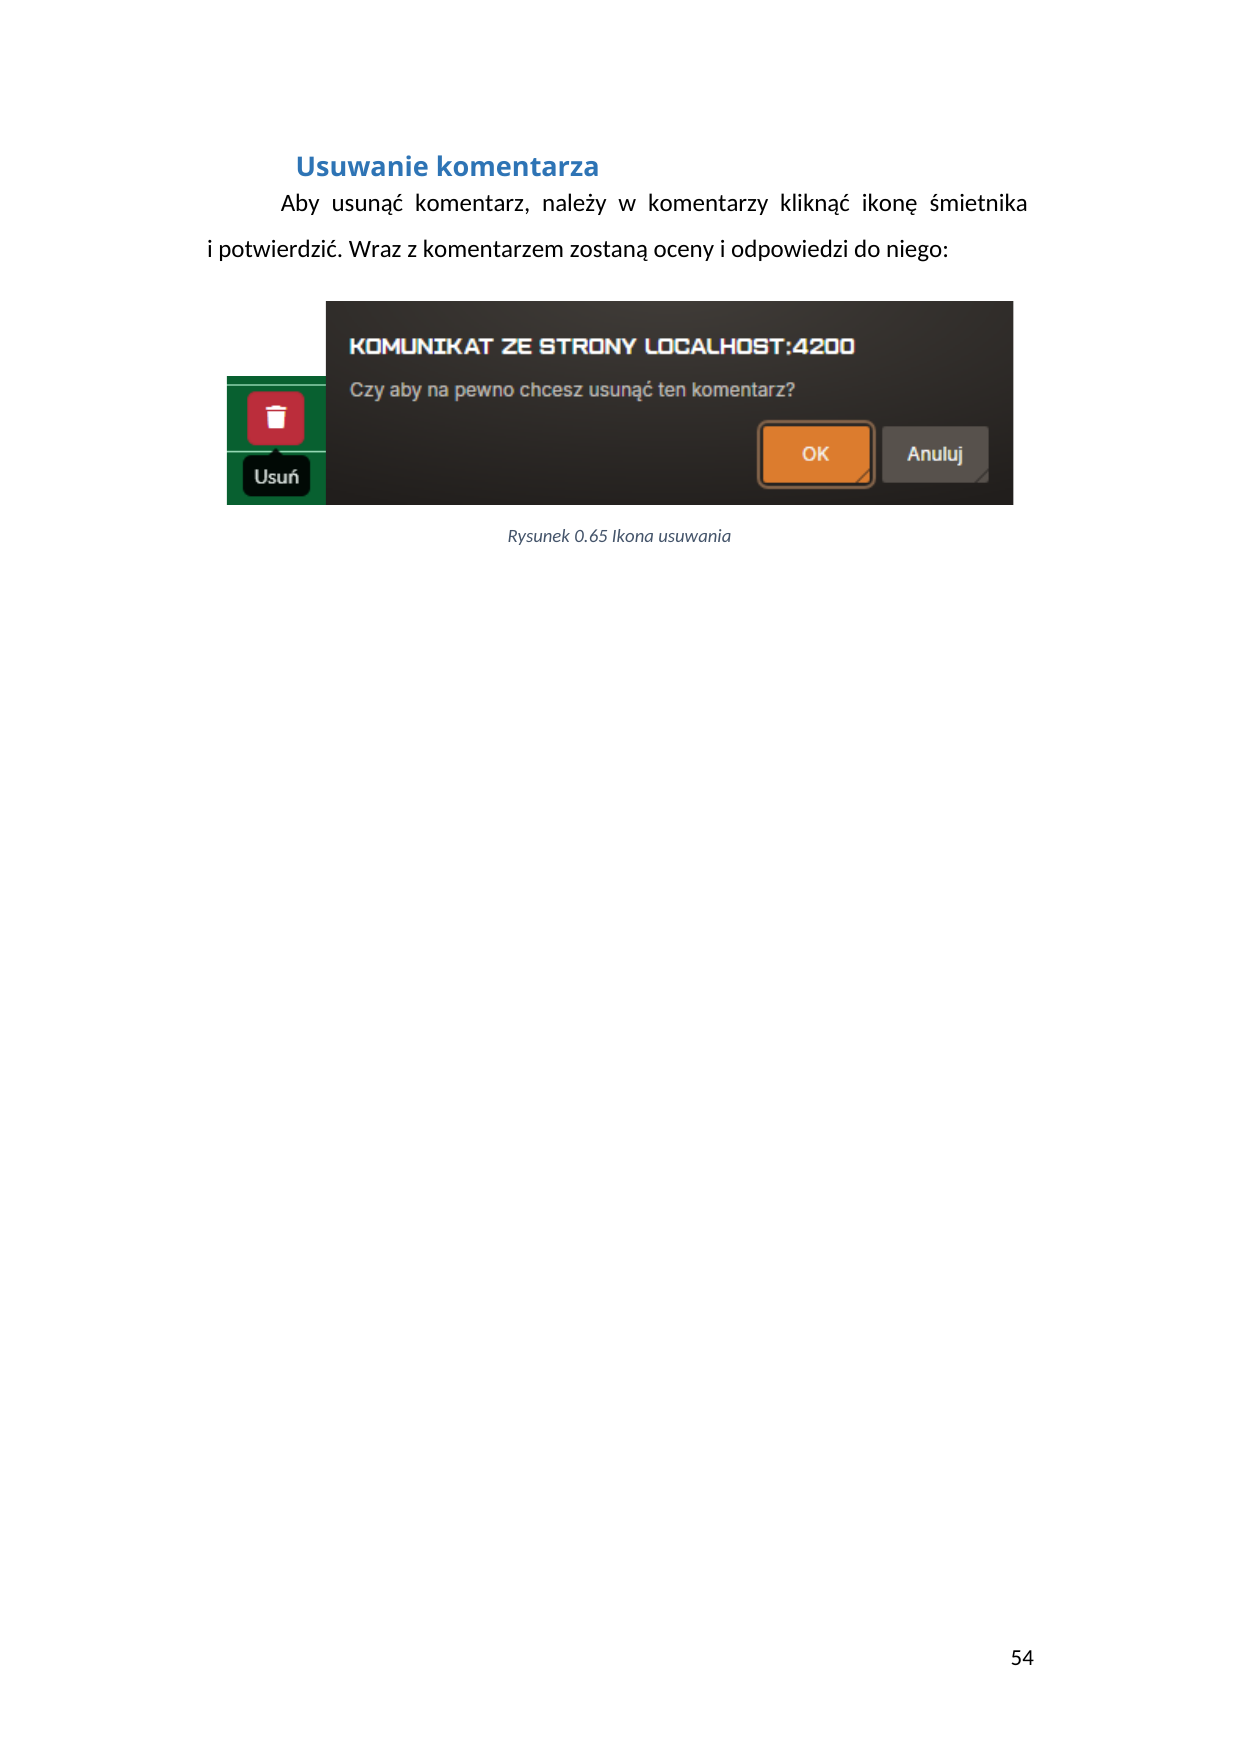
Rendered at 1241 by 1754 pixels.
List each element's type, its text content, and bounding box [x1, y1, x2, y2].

subtitle Usuwanie komentarza [295, 148, 1033, 184]
text Aby usunąć komentarz, należy w komentarzy kliknąć ikonę śmietnika i potwierdzić. Wraz z komentarzem zostaną oceny i odpowiedzi do niego: [207, 187, 1029, 264]
picture [226, 301, 1014, 505]
